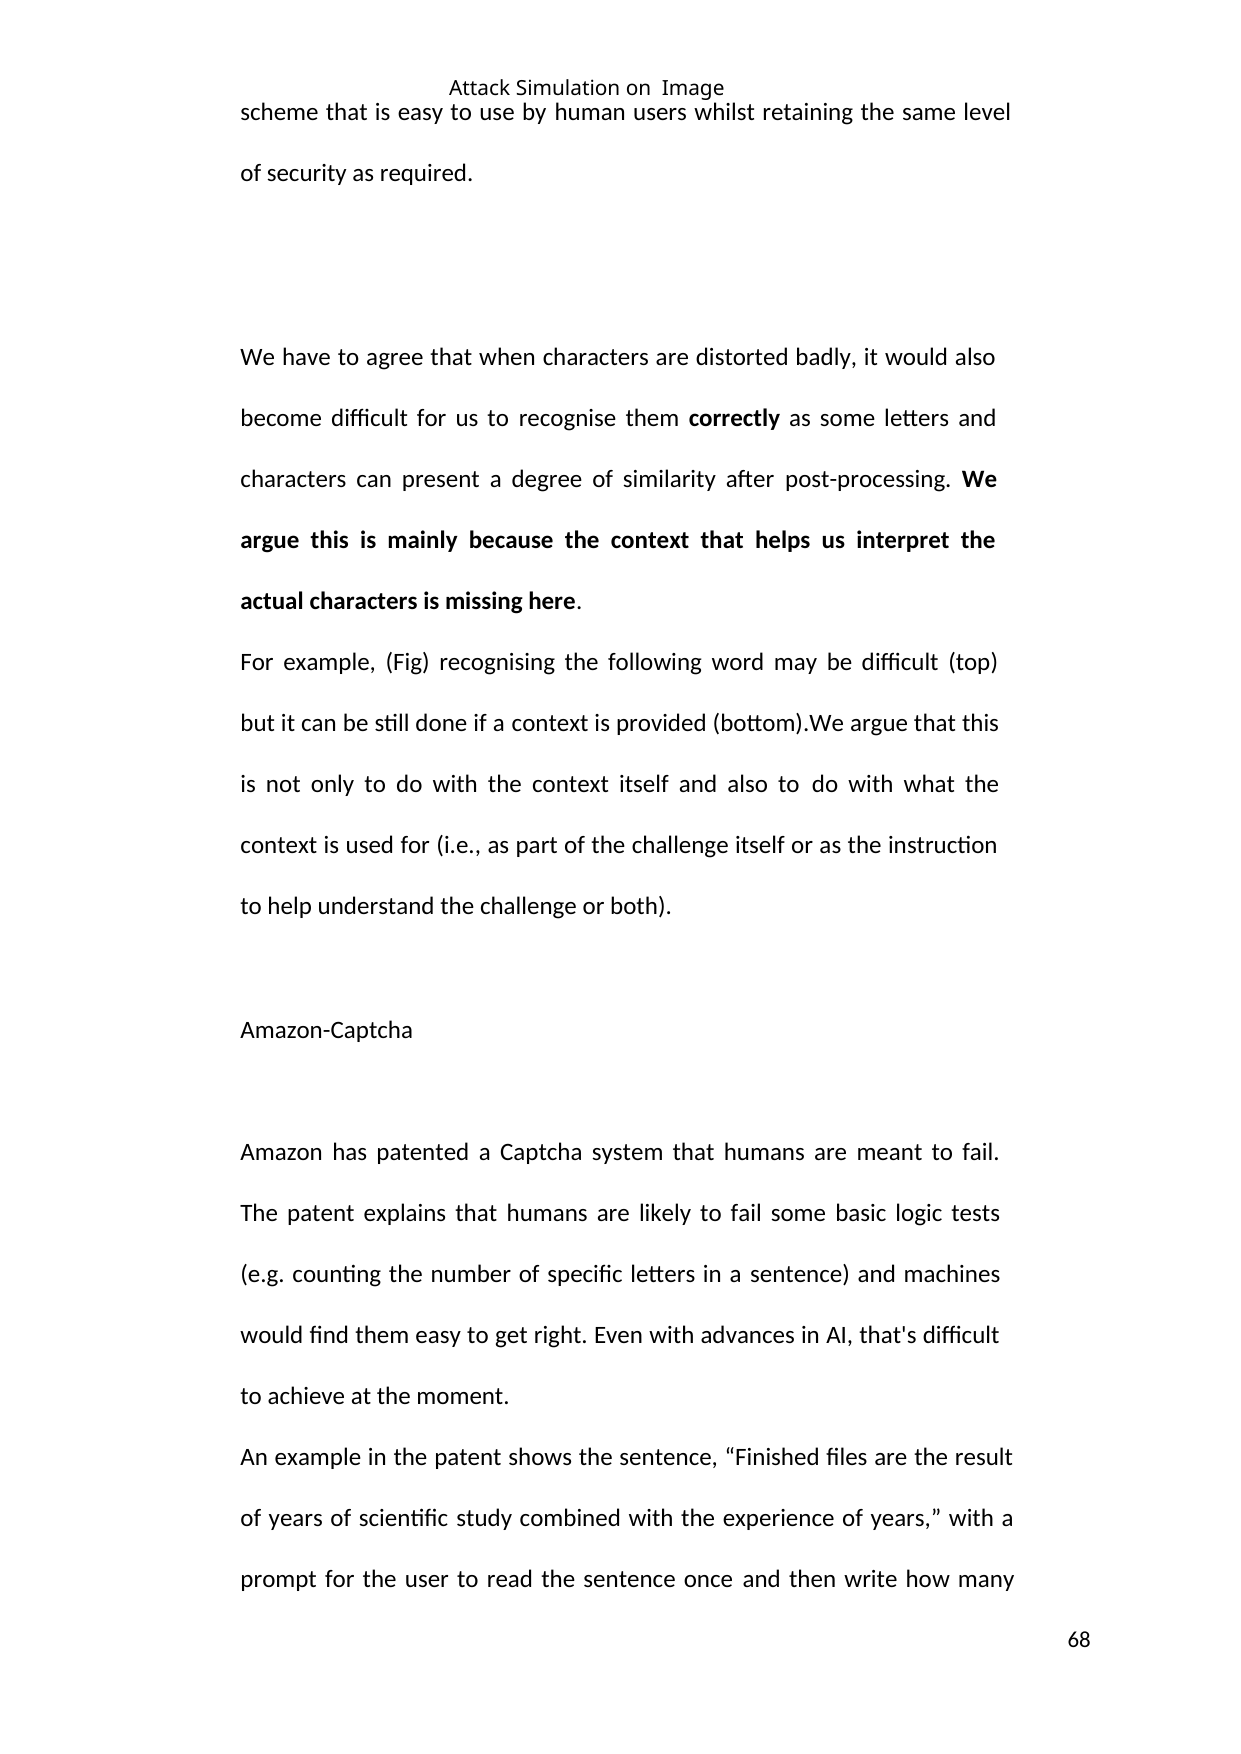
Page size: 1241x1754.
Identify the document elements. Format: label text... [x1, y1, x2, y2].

text Amazon has patented a Captcha system that humans are meant to fail. The patent explains that humans are likely to fail some basic logic tests (e.g. counting the number of specific letters in a sentence) and machines would find them easy to get right. Even with advances in AI, that's difficult to achieve at the moment. [240, 1136, 1001, 1411]
text For example, (Fig) recognising the following word may be difficult (top) but it can be still done if a context is provided (bottom).We argue that this is not only to do with the context itself and also to do with what the context is used for (i.e., as part of the challenge itself or as the instruction to help understand the challenge or both). [240, 646, 999, 921]
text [240, 1441, 1015, 1594]
text We have to agree that when characters are distorted badly, it would also become difficult for us to recognise them correctly as some letters and characters can present a degree of similarity after post-processing. We argue this is mainly because the context that helps us interpret the actual characters is missing here. [240, 341, 997, 616]
text Amazon-Captcha [240, 1014, 1122, 1044]
